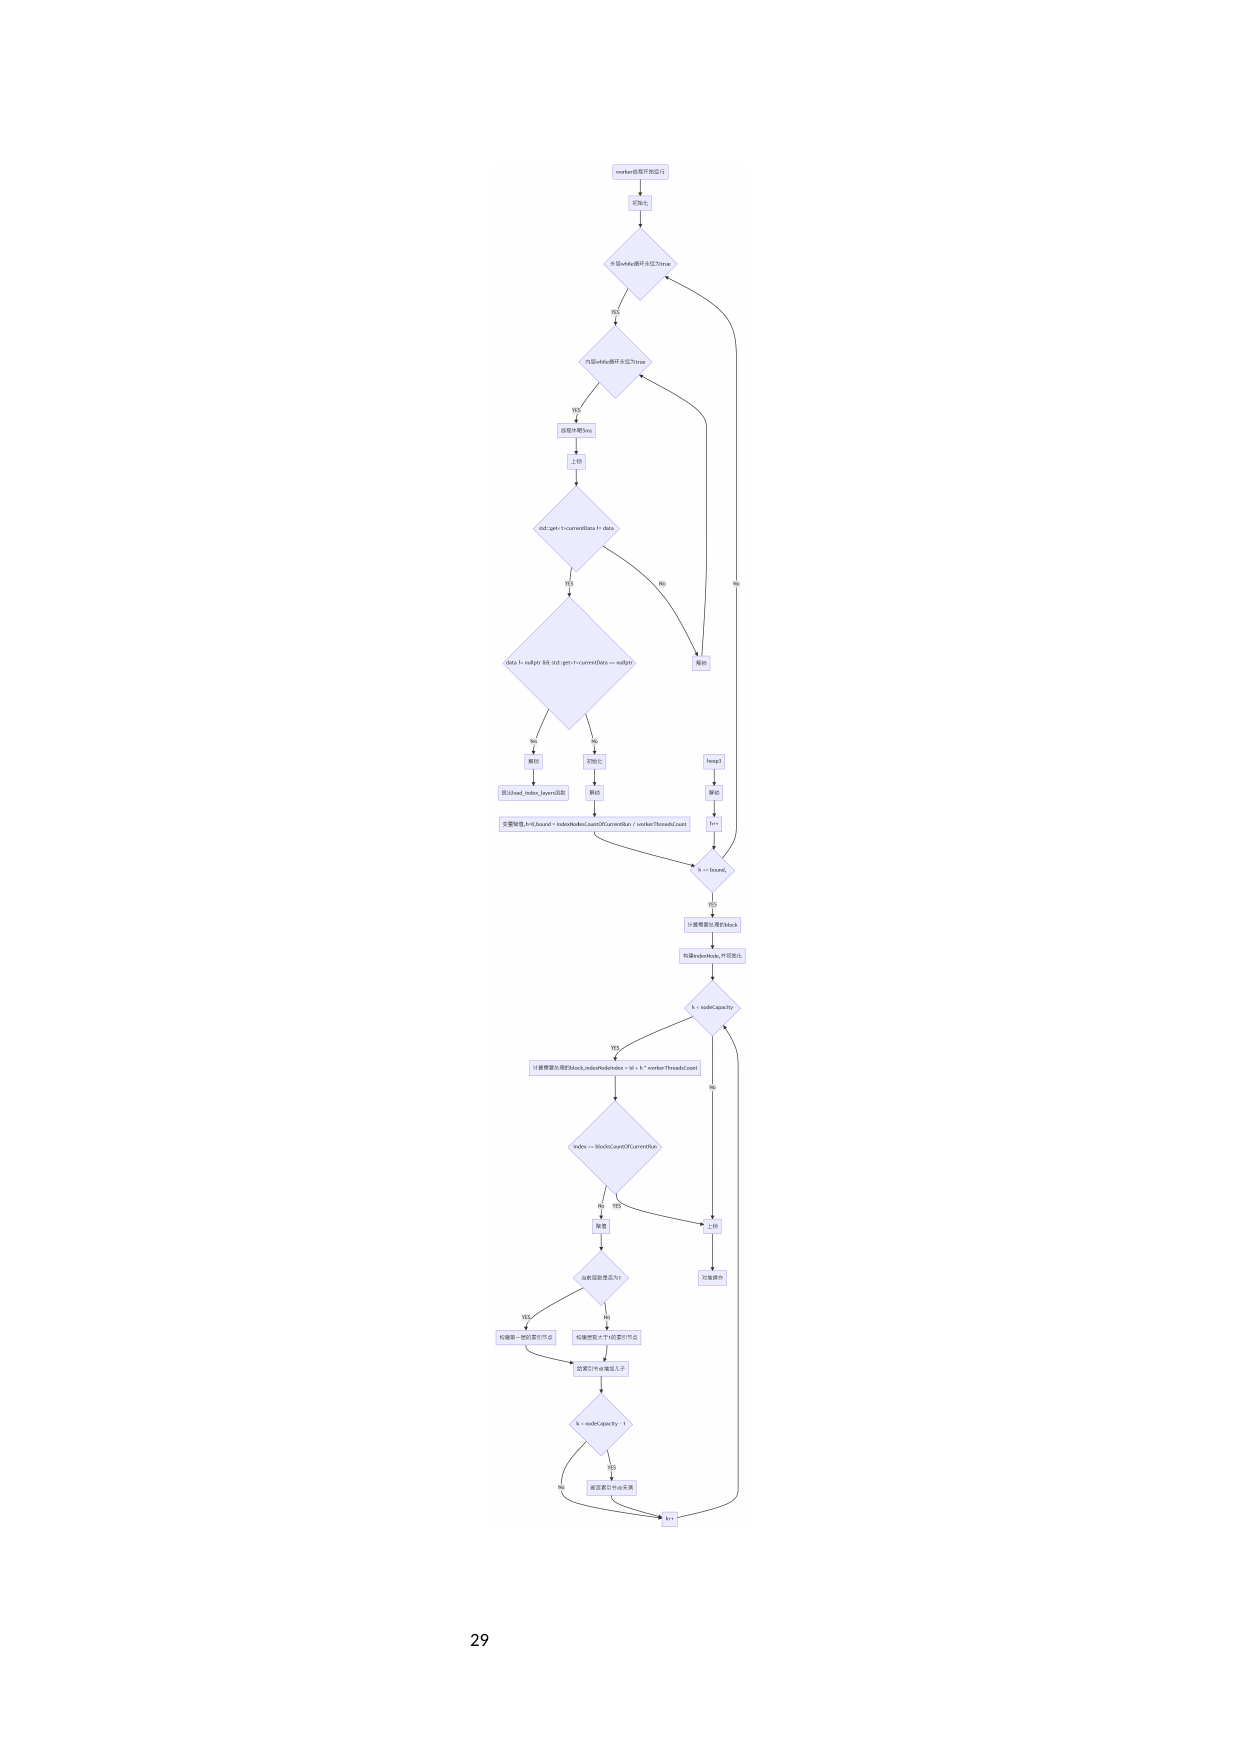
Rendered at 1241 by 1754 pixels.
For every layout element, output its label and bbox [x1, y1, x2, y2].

picture [493, 162, 748, 1530]
